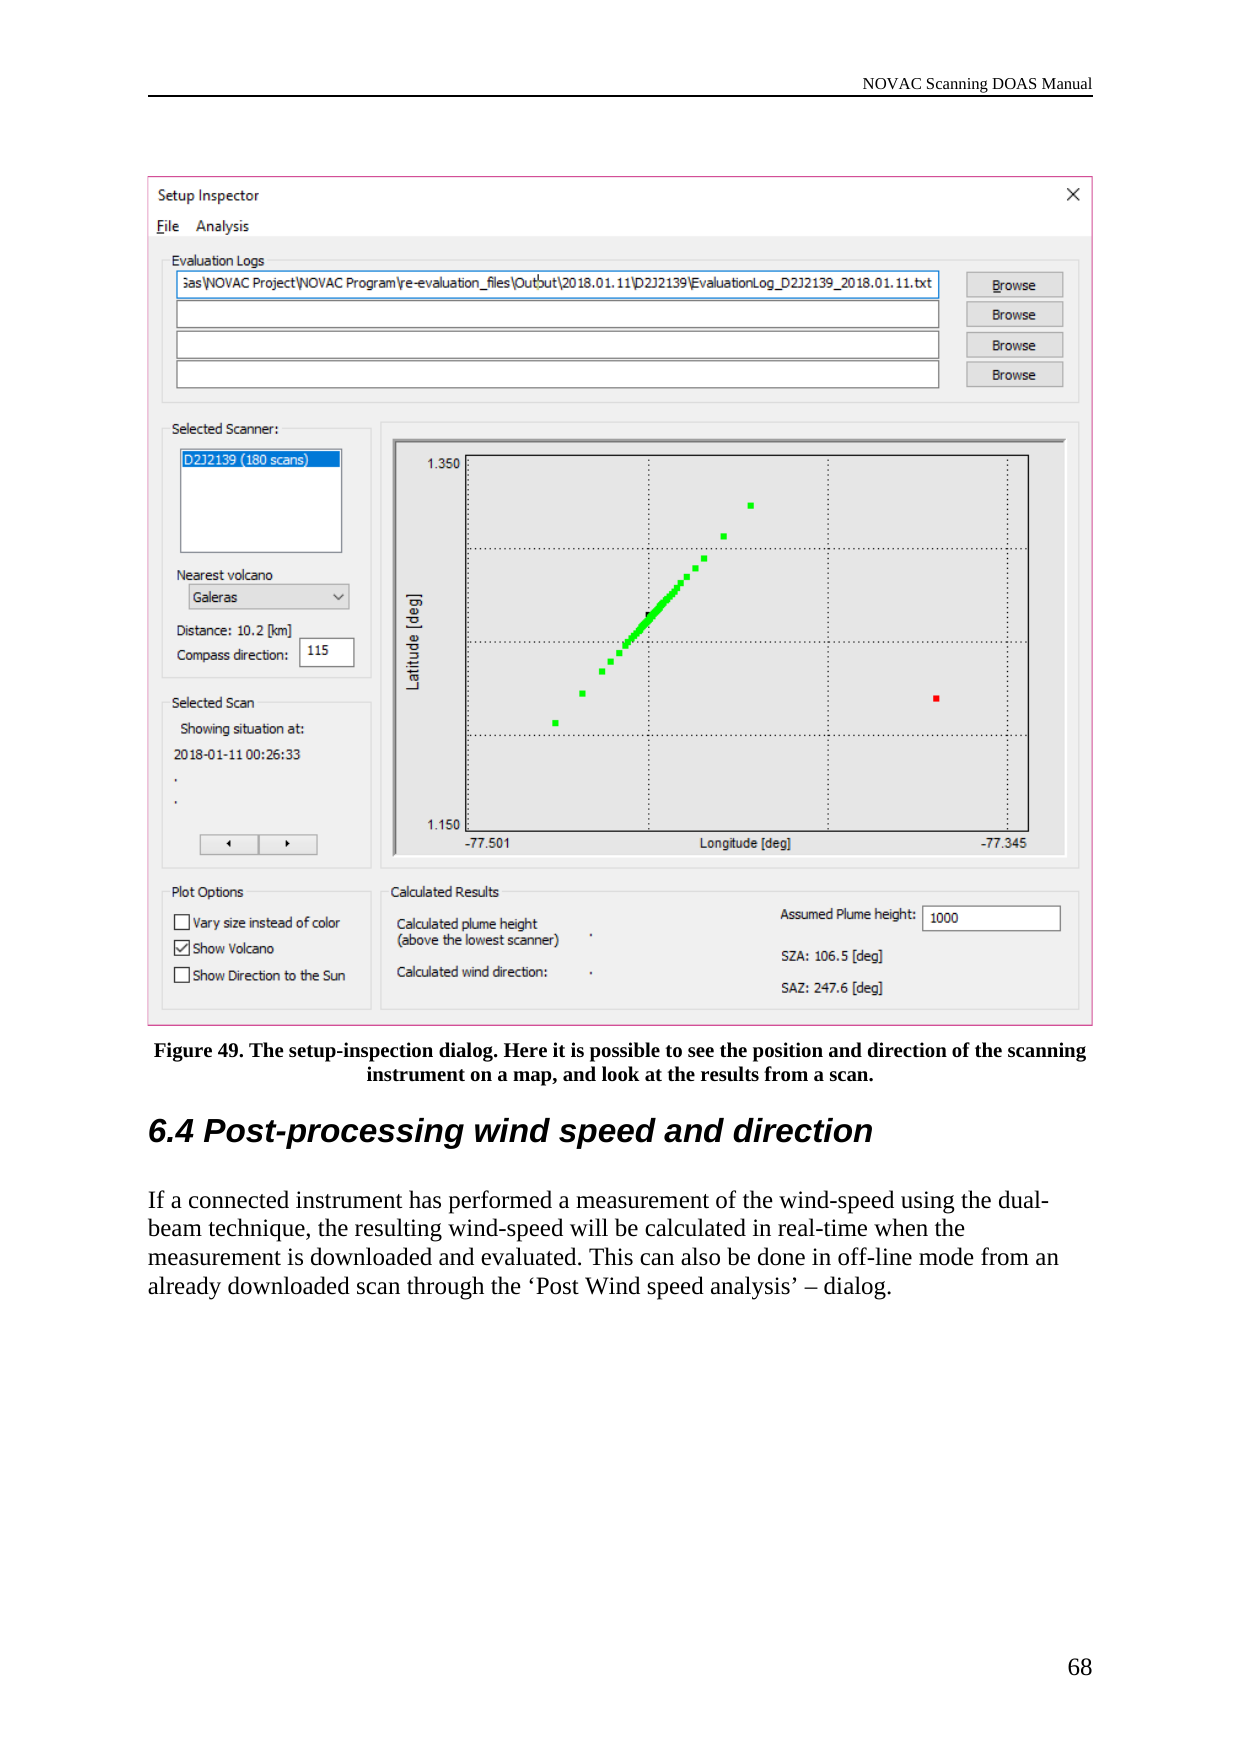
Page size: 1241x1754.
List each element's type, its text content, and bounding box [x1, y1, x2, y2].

picture [147, 176, 1093, 1026]
subtitle 6.4 Post-processing wind speed and direction [148, 1111, 1093, 1150]
text If a connected instrument has performed a measurement of the wind-speed using the dual-beam technique, the resulting wind-speed will be calculated in real-time when the measurement is downloaded and evaluated. This can also be done in off-line mode from an already downloaded scan through the ‘Post Wind speed analysis’ – dialog. [148, 1185, 1093, 1300]
text Figure 49. The setup-inspection dialog. Here it is possible to see the position and direction of the scanning instrument on a map, and look at the results from a scan. [148, 1038, 1093, 1086]
